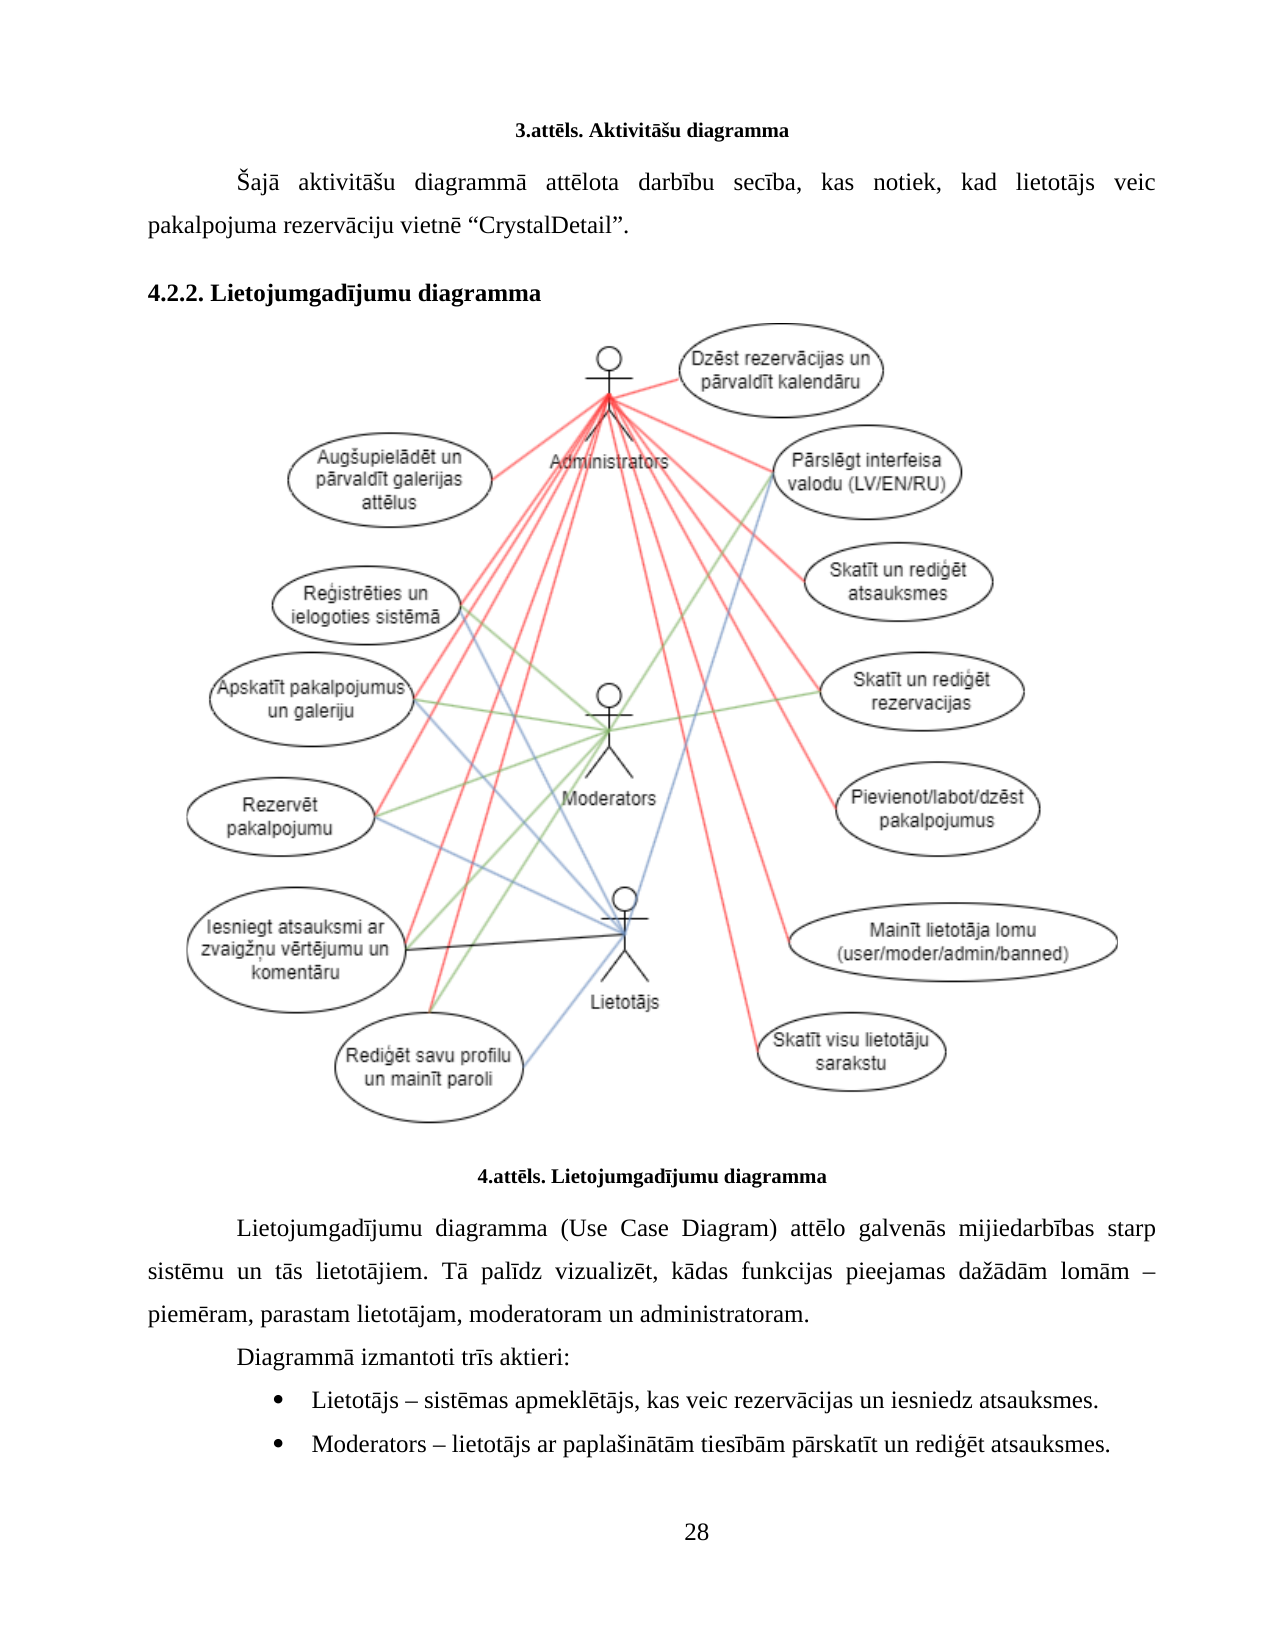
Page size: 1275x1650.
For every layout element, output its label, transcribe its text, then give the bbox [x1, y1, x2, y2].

list Moderators – lietotājs ar paplašinātām tiesībām pārskatīt un rediģēt atsauksmes. [274, 1429, 1157, 1457]
text Diagrammā izmantoti trīs aktieri: [148, 1342, 1157, 1371]
list Lietotājs – sistēmas apmeklētājs, kas veic rezervācijas un iesniedz atsauksmes. [274, 1386, 1157, 1414]
text 3.attēls. Aktivitāšu diagramma [148, 118, 1157, 142]
subtitle Lietojumgadījumu diagramma [148, 278, 1157, 307]
text Šajā aktivitāšu diagrammā attēlota darbību secība, kas notiek, kad lietotājs veic pakalpojuma rezervāciju vietnē “CrystalDetail”. [148, 167, 1157, 239]
text Lietojumgadījumu diagramma (Use Case Diagram) attēlo galvenās mijiedarbības starp sistēmu un tās lietotājiem. Tā palīdz vizualizēt, kādas funkcijas pieejamas dažādām lomām – piemēram, parastam lietotājam, moderatoram un administratoram. [148, 1213, 1157, 1328]
picture [186, 323, 1118, 1125]
